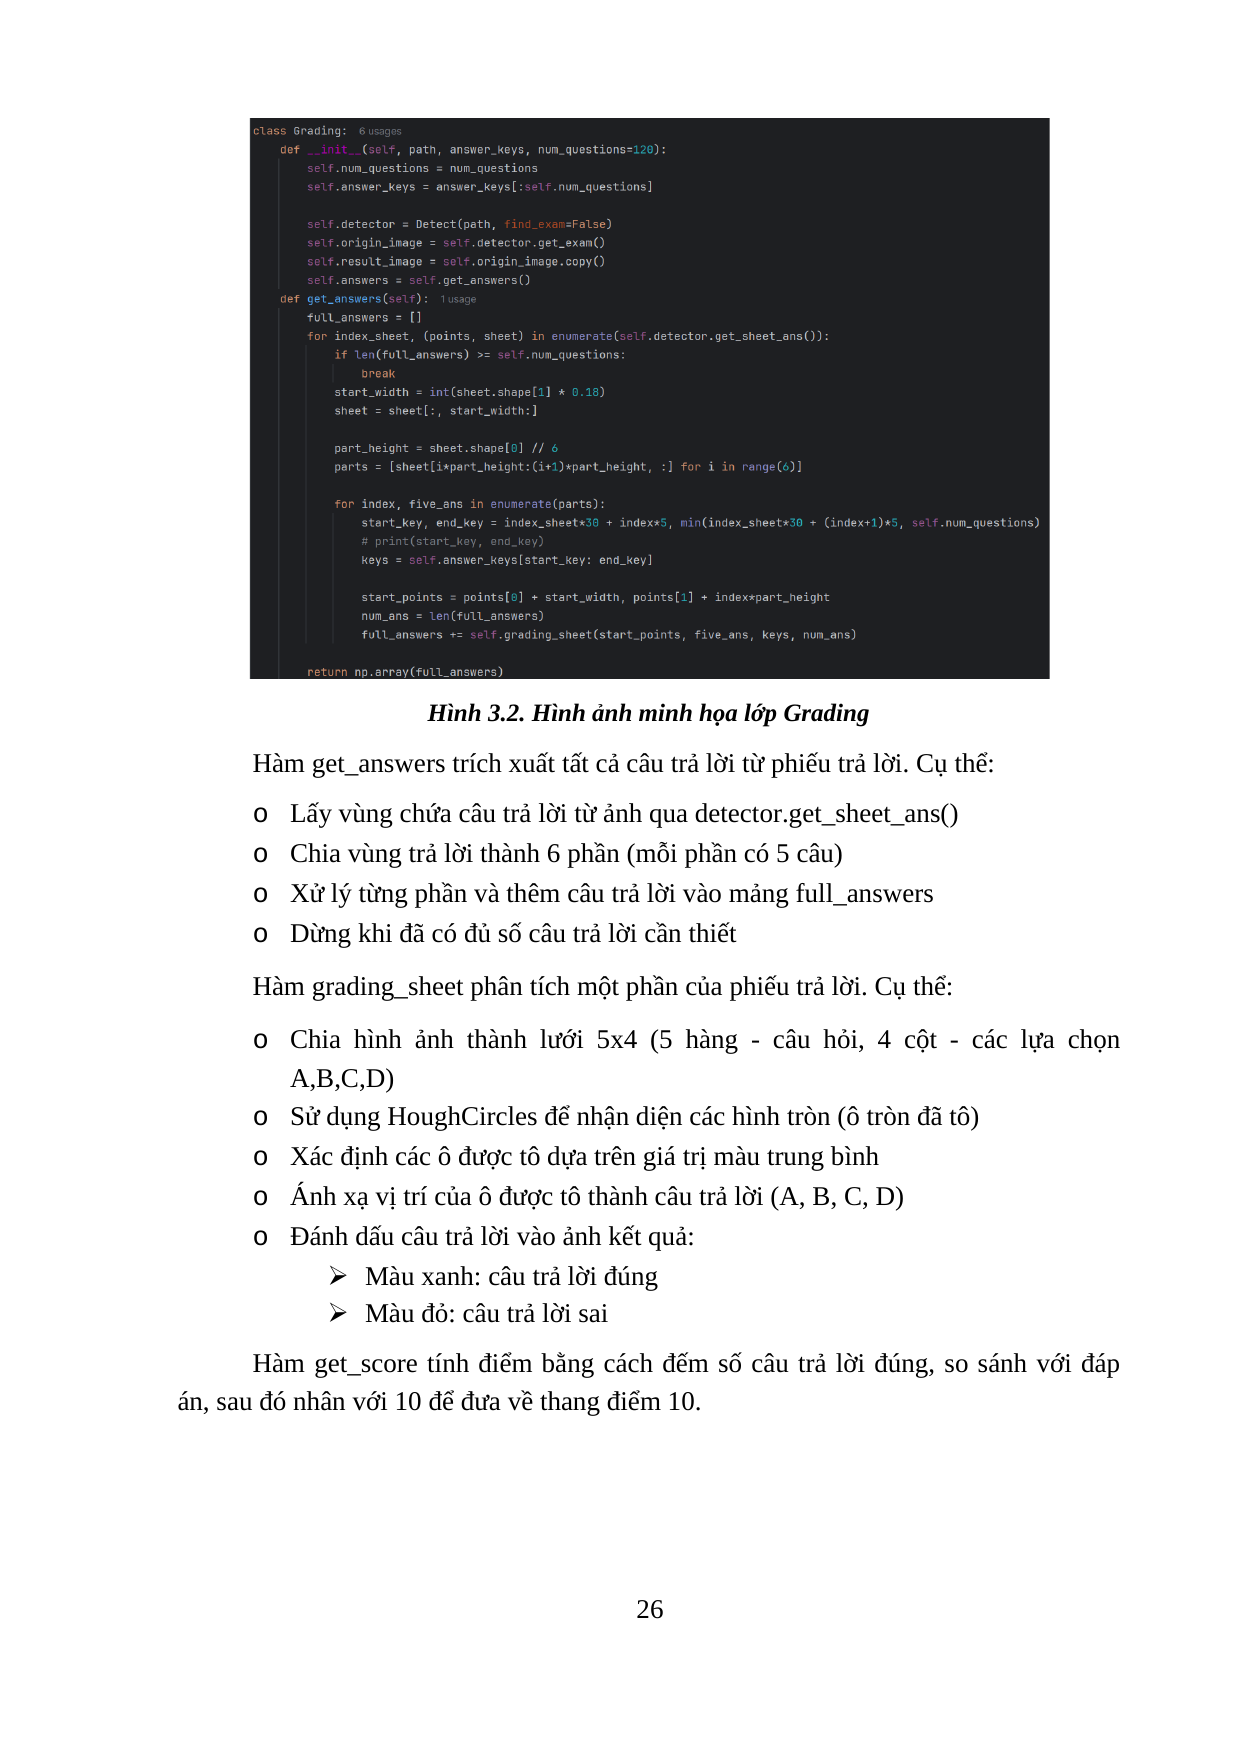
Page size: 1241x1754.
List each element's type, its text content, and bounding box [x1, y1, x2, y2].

list Đánh dấu câu trả lời vào ảnh kết quả: [252, 1220, 1122, 1253]
text Hình 3.2. Hình ảnh minh họa lớp Grading [177, 698, 1122, 726]
list Chia vùng trả lời thành 6 phần (mỗi phần có 5 câu) [252, 837, 1122, 871]
list Dừng khi đã có đủ số câu trả lời cần thiết [252, 917, 1122, 951]
text Hàm get_score tính điểm bằng cách đếm số câu trả lời đúng, so sánh với đáp án, sau đó nhân với 10 để đưa về thang điểm 10. [177, 1348, 1122, 1416]
list Màu đỏ: câu trả lời sai [327, 1298, 1122, 1329]
text Hàm grading_sheet phân tích một phần của phiếu trả lời. Cụ thể: [177, 970, 1122, 1001]
list Chia hình ảnh thành lưới 5x4 (5 hàng - câu hỏi, 4 cột - các lựa chọn A,B,C,D) [252, 1023, 1122, 1093]
list Lấy vùng chứa câu trả lời từ ảnh qua detector.get_sheet_ans() [252, 797, 1122, 830]
list Sử dụng HoughCircles để nhận diện các hình tròn (ô tròn đã tô) [252, 1100, 1122, 1133]
picture [249, 118, 1050, 679]
list Ánh xạ vị trí của ô được tô thành câu trả lời (A, B, C, D) [252, 1180, 1122, 1213]
list Xác định các ô được tô dựa trên giá trị màu trung bình [252, 1140, 1122, 1173]
list Màu xanh: câu trả lời đúng [327, 1260, 1122, 1291]
list Xử lý từng phần và thêm câu trả lời vào mảng full_answers [252, 877, 1122, 911]
text Hàm get_answers trích xuất tất cả câu trả lời từ phiếu trả lời. Cụ thể: [177, 747, 1122, 778]
